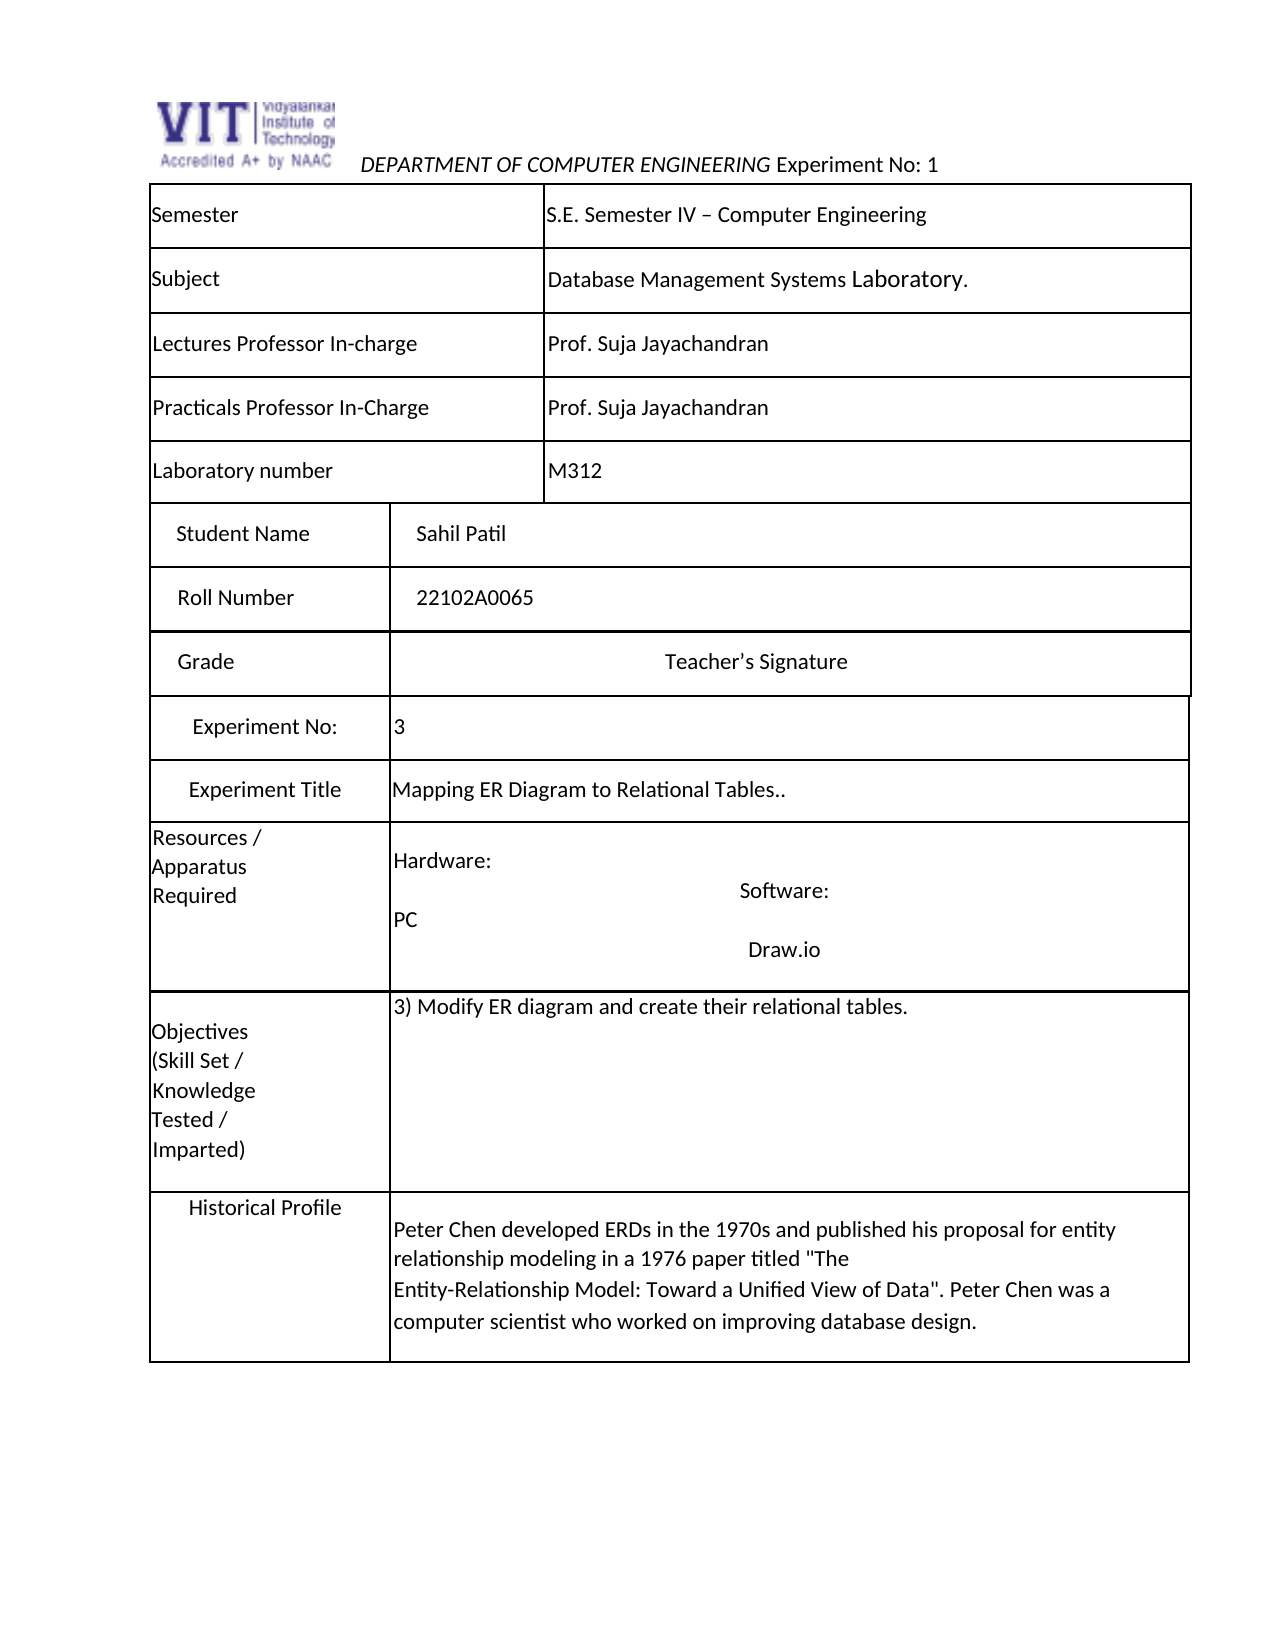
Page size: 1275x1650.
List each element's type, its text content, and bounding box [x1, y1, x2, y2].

table_cell Grade [151, 633, 389, 694]
table_cell Subject [151, 249, 543, 312]
table_cell Historical Profile [151, 1193, 389, 1361]
table_cell Hardware: Software: PC Draw.io [391, 823, 1188, 990]
table_cell Mapping ER Diagram to Relational Tables.. [391, 761, 1188, 821]
table_cell [391, 633, 664, 694]
table_cell [664, 504, 1190, 566]
text DEPARTMENT OF COMPUTER ENGINEERING Experiment No: 1 [157, 150, 1125, 178]
table_cell Student Name [151, 504, 389, 566]
table_cell Experiment No: [151, 697, 389, 759]
table_cell Prof. Suja Jayachandran [545, 314, 1190, 376]
table_cell Experiment Title [151, 761, 389, 821]
table_cell Peter Chen developed ERDs in the 1970s and published his proposal for entity relationship modeling in a 1976 paper titled "The Entity-Relationship Model: Toward a Unified View of Data". Peter Chen was a computer scientist who worked on improving database design. [391, 1193, 1188, 1361]
table_cell Roll Number [151, 568, 389, 630]
table_cell Teacher’s Signature [664, 633, 1190, 694]
table_cell M312 [545, 442, 1190, 502]
table_header Semester [151, 185, 543, 247]
table_cell Practicals Professor In-Charge [151, 378, 543, 440]
table_cell [664, 568, 1190, 630]
table_header S.E. Semester IV – Computer Engineering [545, 185, 1190, 247]
picture [156, 102, 335, 170]
table_cell Lectures Professor In-charge [151, 314, 543, 376]
table_cell Prof. Suja Jayachandran [545, 378, 1190, 440]
table_cell 3) Modify ER diagram and create their relational tables. [391, 993, 1188, 1191]
table_cell 22102A0065 [391, 568, 664, 630]
table_cell Laboratory number [151, 442, 543, 502]
table_cell 3 [391, 697, 1188, 759]
table_cell Database Management Systems Laboratory. [545, 249, 1190, 312]
table_cell Resources / Apparatus Required [151, 823, 389, 990]
table_cell Objectives (Skill Set / Knowledge Tested / Imparted) [151, 993, 389, 1191]
table_cell Sahil Patil [391, 504, 664, 566]
